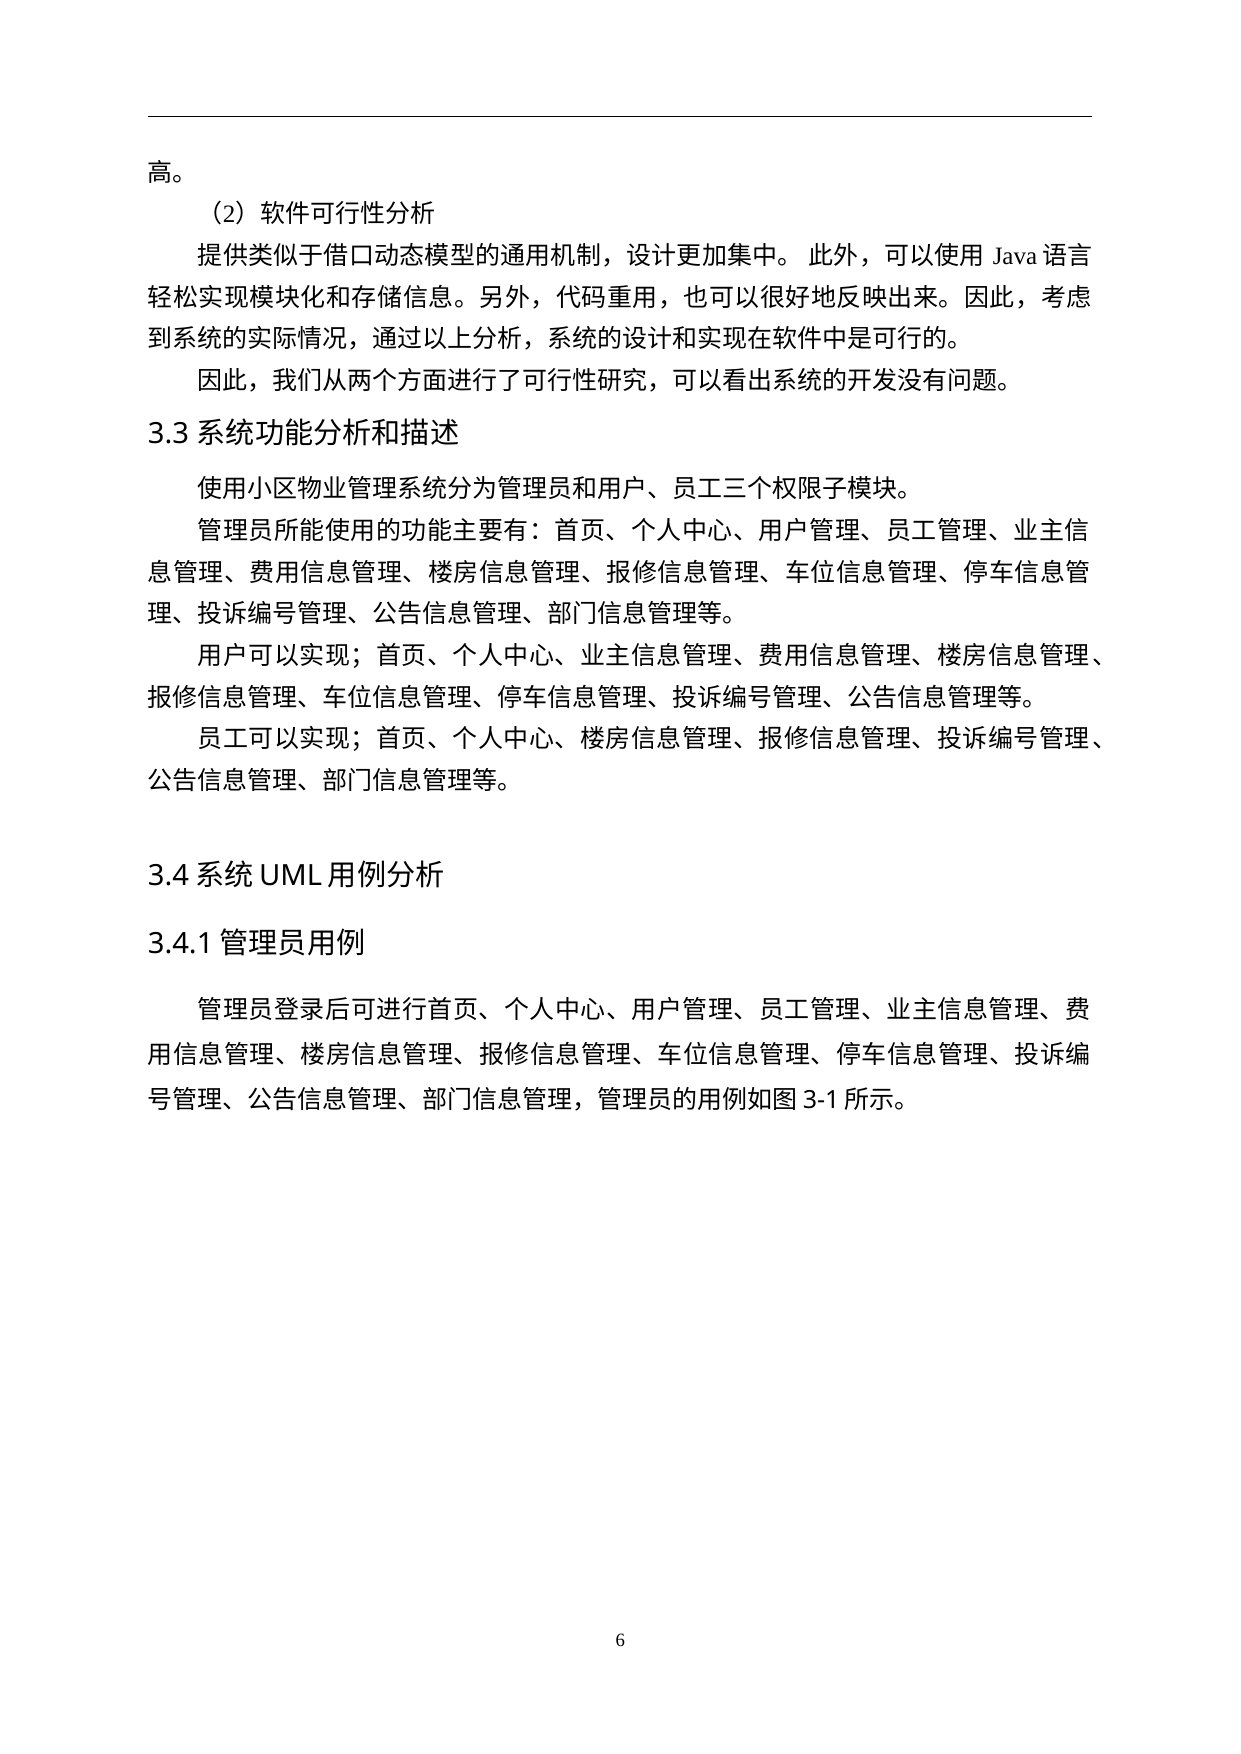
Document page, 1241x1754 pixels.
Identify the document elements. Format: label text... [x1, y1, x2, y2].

text 使用小区物业管理系统分为管理员和用户、员工三个权限子模块。 [148, 464, 1092, 506]
text 因此，我们从两个方面进行了可行性研究，可以看出系统的开发没有问题。 [148, 356, 1092, 398]
text （2）软件可行性分析 [148, 189, 1092, 231]
text 提供类似于借口动态模型的通用机制，设计更加集中。 此外，可以使用Java语言轻松实现模块化和存储信息。另外，代码重用，也可以很好地反映出来。因此，考虑到系统的实际情况，通过以上分析，系统的设计和实现在软件中是可行的。 [148, 231, 1092, 356]
subtitle 3.4.1管理员用例 [148, 921, 1092, 962]
text 管理员登录后可进行首页、个人中心、用户管理、员工管理、业主信息管理、费用信息管理、楼房信息管理、报修信息管理、车位信息管理、停车信息管理、投诉编号管理、公告信息管理、部门信息管理，管理员的用例如图3-1所示。 [148, 989, 1092, 1116]
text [148, 148, 1092, 189]
text 员工可以实现；首页、个人中心、楼房信息管理、报修信息管理、投诉编号管理、公告信息管理、部门信息管理等。 [148, 714, 1092, 798]
subtitle 3.4系统UML用例分析 [148, 852, 1092, 893]
text 用户可以实现；首页、个人中心、业主信息管理、费用信息管理、楼房信息管理、报修信息管理、车位信息管理、停车信息管理、投诉编号管理、公告信息管理等。 [148, 631, 1092, 714]
subtitle 3.3 系统功能分析和描述 [148, 410, 1092, 452]
text 管理员所能使用的功能主要有：首页、个人中心、用户管理、员工管理、业主信息管理、费用信息管理、楼房信息管理、报修信息管理、车位信息管理、停车信息管理、投诉编号管理、公告信息管理、部门信息管理等。 [148, 506, 1092, 631]
